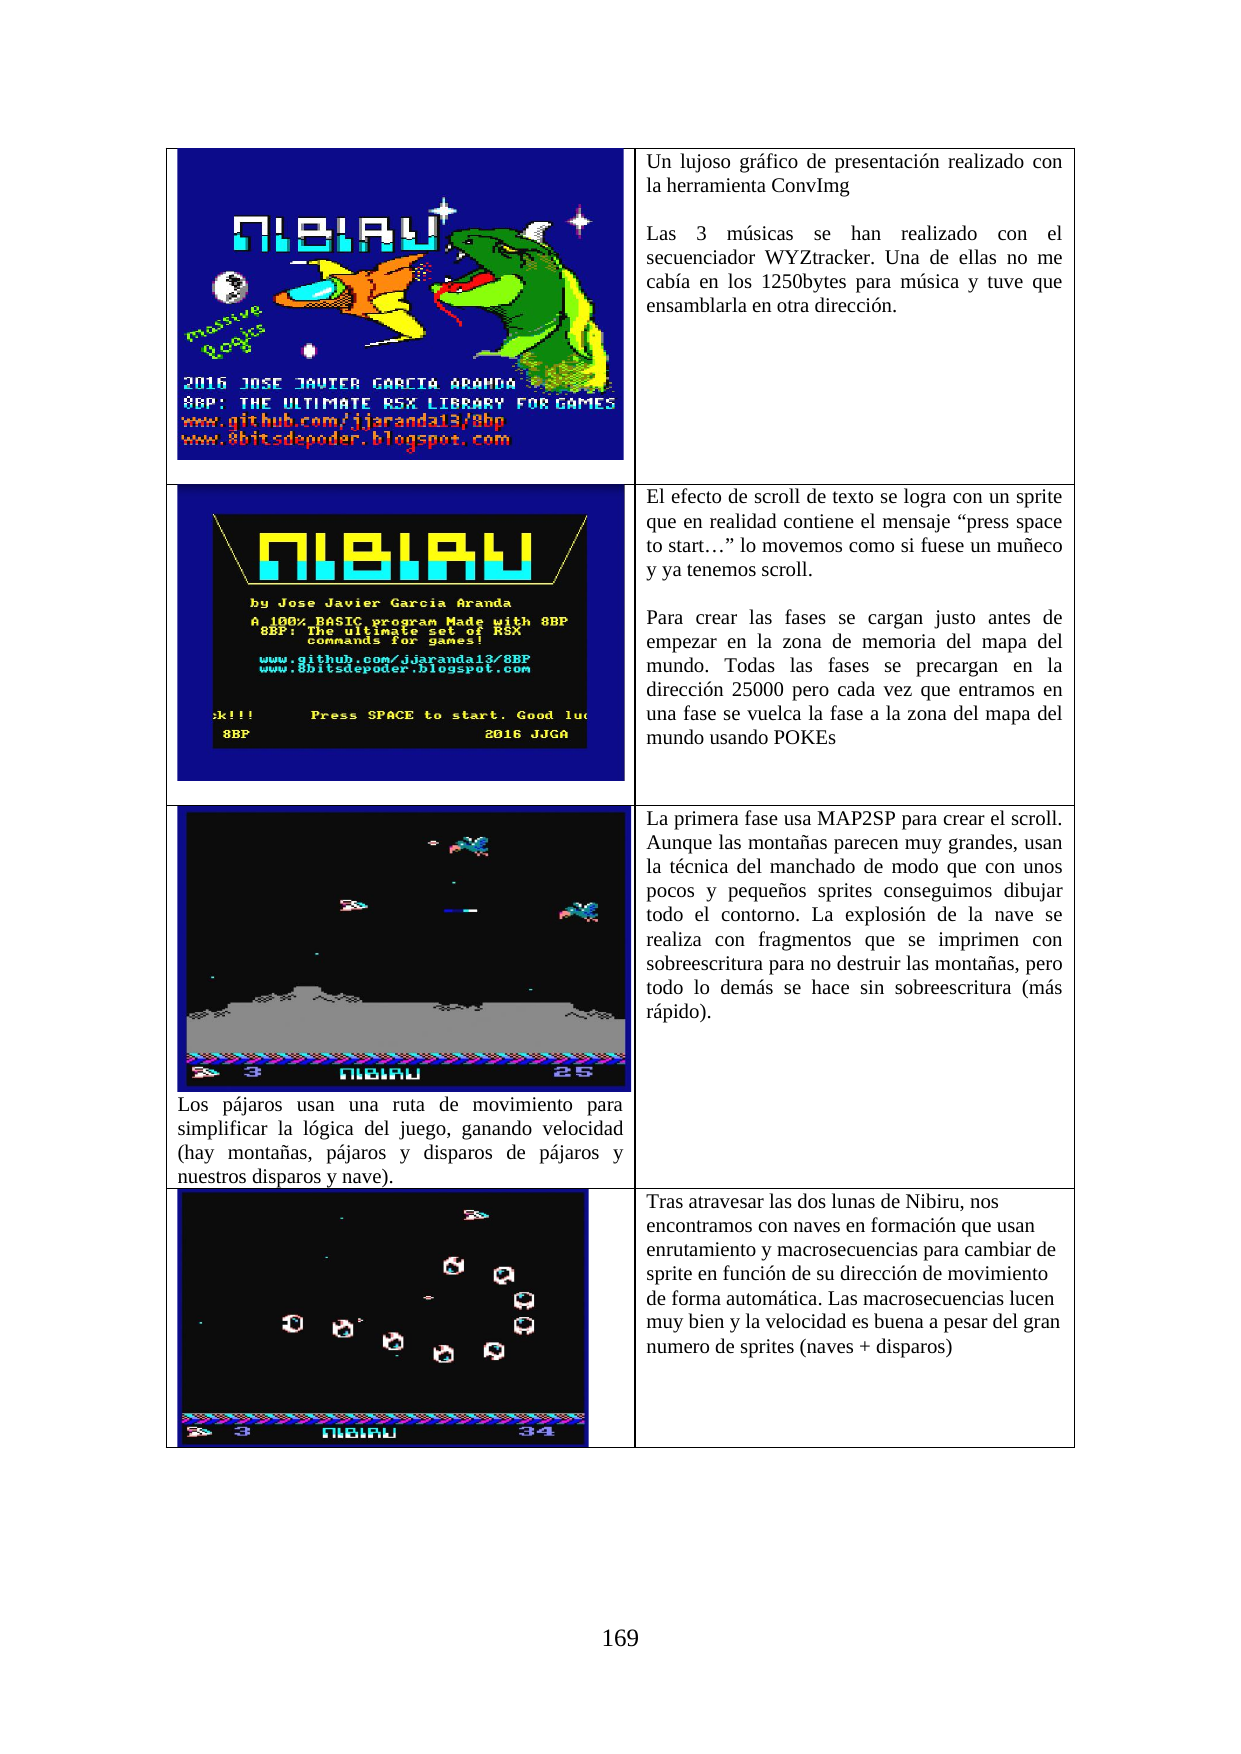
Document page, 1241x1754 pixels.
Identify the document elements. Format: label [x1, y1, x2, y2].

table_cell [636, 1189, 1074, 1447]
picture [177, 148, 624, 460]
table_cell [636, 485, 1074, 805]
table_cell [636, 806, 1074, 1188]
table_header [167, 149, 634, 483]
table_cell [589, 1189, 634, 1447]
picture [177, 806, 632, 1092]
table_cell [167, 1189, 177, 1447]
picture [177, 1189, 589, 1447]
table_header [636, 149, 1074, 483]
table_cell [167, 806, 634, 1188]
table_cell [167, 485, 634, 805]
picture [177, 484, 625, 781]
